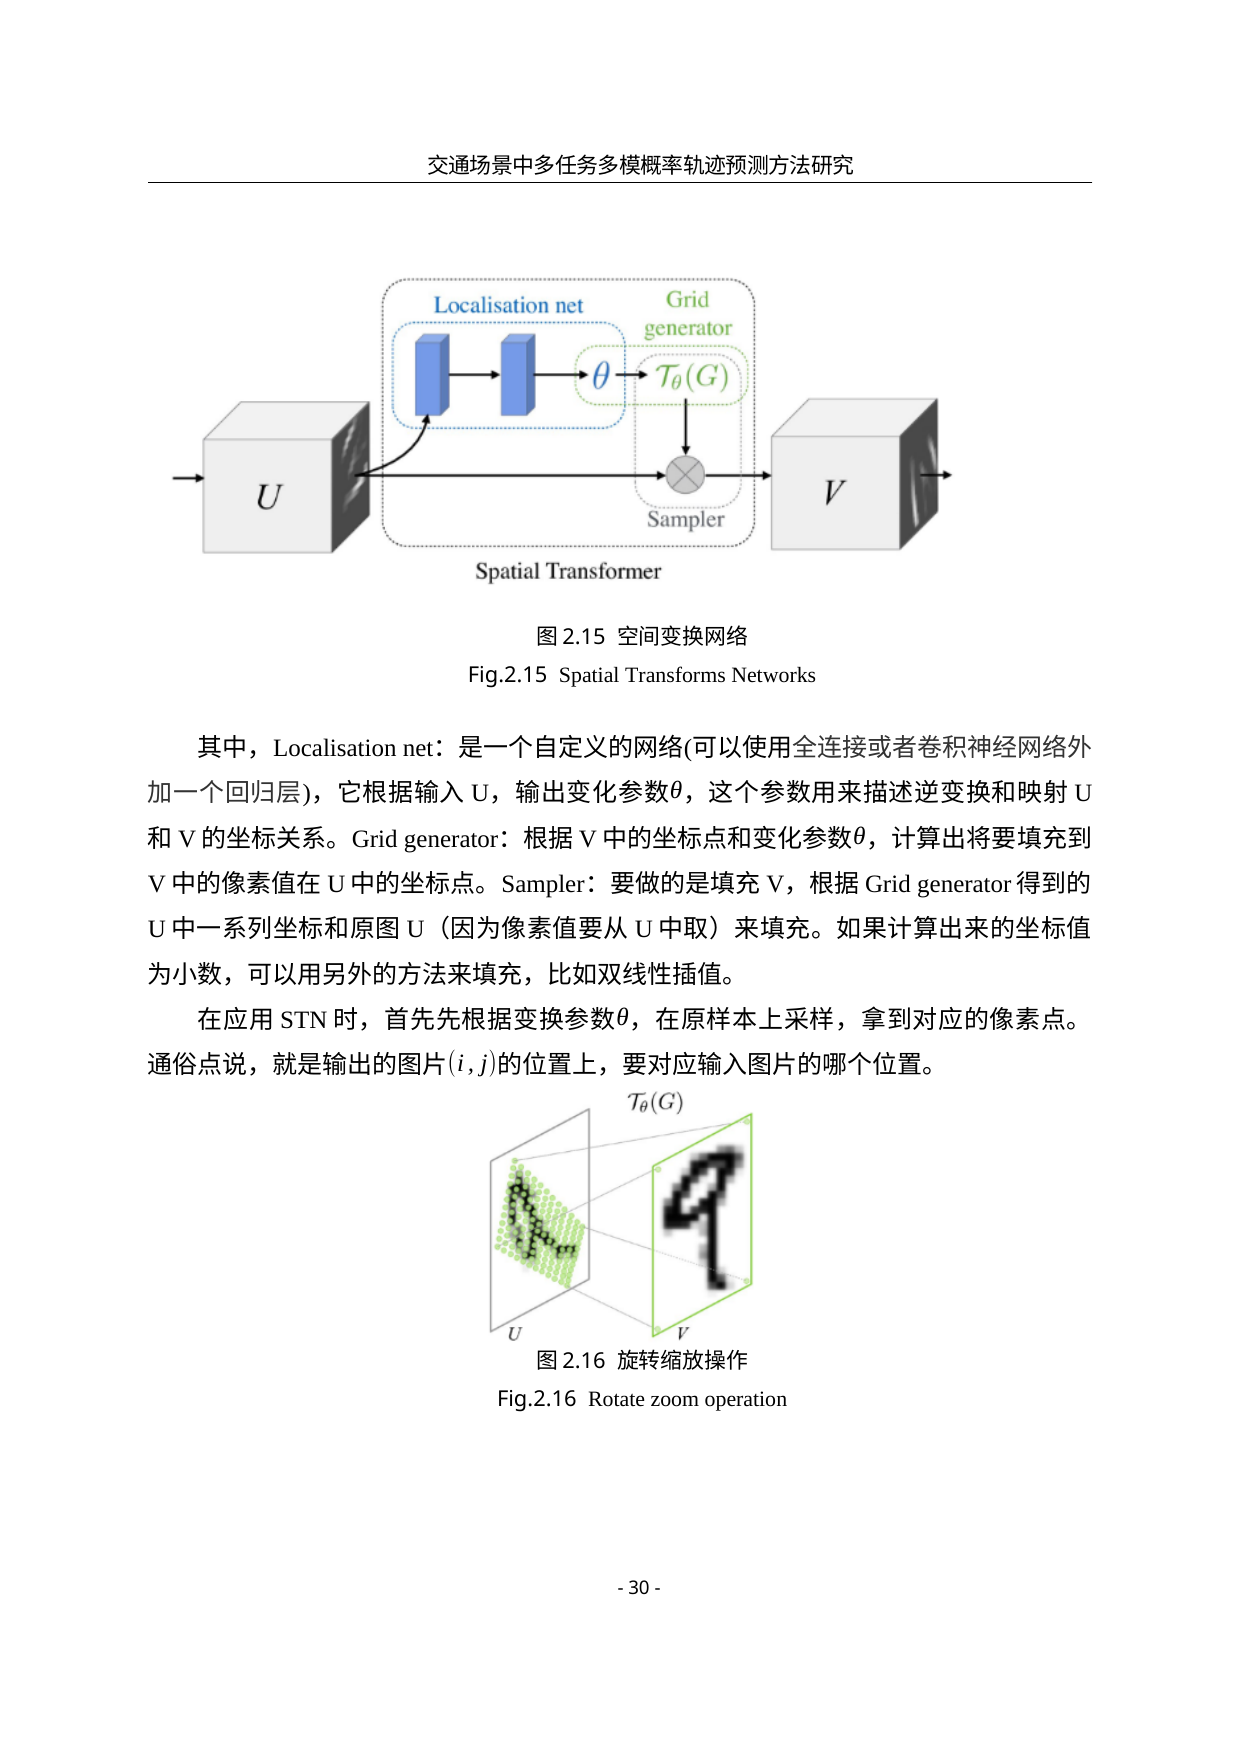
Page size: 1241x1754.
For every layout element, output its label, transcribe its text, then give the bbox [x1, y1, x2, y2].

text Fig.2.15 Spatial Transforms Networks [148, 659, 1092, 689]
text Fig.2.16 Rotate zoom operation [148, 1383, 1092, 1412]
picture [147, 245, 1013, 620]
text 在应用STN时，首先先根据变换参数，在原样本上采样，拿到对应的像素点。通俗点说，就是输出的图片的位置上，要对应输入图片的哪个位置。 [148, 999, 1092, 1081]
text 图2.16 旋转缩放操作 [148, 1343, 1092, 1375]
picture [482, 1090, 758, 1343]
text 图2.15 空间变换网络 [148, 619, 1092, 651]
text 其中，Localisation net：是一个自定义的网络(可以使用全连接或者卷积神经网络外加一个回归层)，它根据输入U，输出变化参数，这个参数用来描述逆变换和映射U和V的坐标关系。Grid generator：根据V中的坐标点和变化参数，计算出将要填充到V中的像素值在U中的坐标点。Sampler：要做的是填充V，根据Grid generator得到的U中一系列坐标和原图U（因为像素值要从U中取）来填充。如果计算出来的坐标值为小数，可以用另外的方法来填充，比如双线性插值。 [148, 727, 1092, 990]
